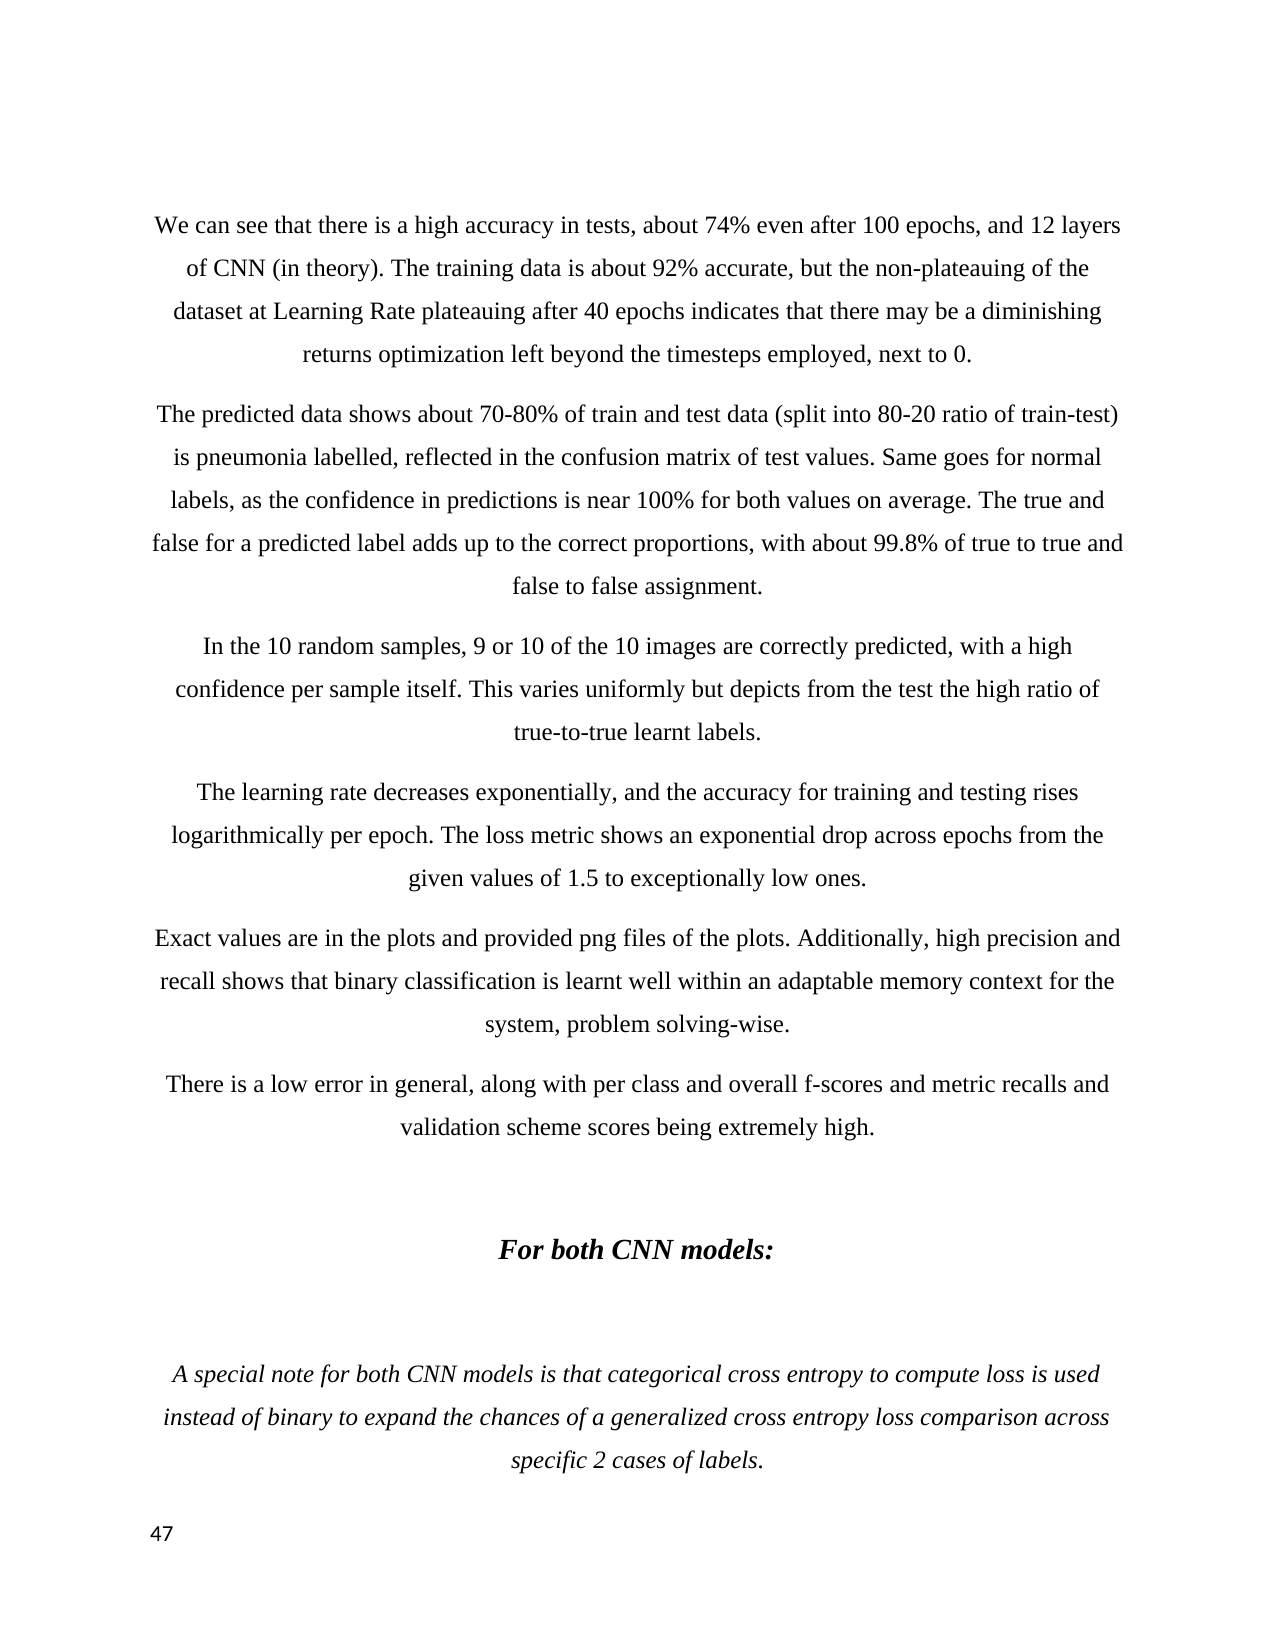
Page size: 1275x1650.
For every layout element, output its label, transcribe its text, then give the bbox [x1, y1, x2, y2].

text The learning rate decreases exponentially, and the accuracy for training and testing rises logarithmically per epoch. The loss metric shows an exponential drop across epochs from the given values of 1.5 to exceptionally low ones. [150, 777, 1125, 892]
text A special note for both CNN models is that categorical cross entropy to compute loss is used instead of binary to expand the chances of a generalized cross entropy loss comparison across specific 2 cases of labels. [150, 1359, 1125, 1474]
text There is a low error in general, along with per class and overall f-scores and metric recalls and validation scheme scores being extremely high. [150, 1069, 1125, 1141]
text We can see that there is a high accuracy in tests, about 74% even after 100 epochs, and 12 layers of CNN (in theory). The training data is about 92% accurate, but the non-plateauing of the dataset at Learning Rate plateauing after 40 epochs indicates that there may be a diminishing returns optimization left beyond the timesteps employed, next to 0. [150, 210, 1125, 368]
text In the 10 random samples, 9 or 10 of the 10 images are correctly predicted, with a high confidence per sample itself. This varies uniformly but depicts from the test the high ratio of true-to-true learnt labels. [150, 631, 1125, 746]
text The predicted data shows about 70-80% of train and test data (split into 80-20 ratio of train-test) is pneumonia labelled, reflected in the confusion matrix of test values. Same goes for normal labels, as the confidence in predictions is near 100% for both values on average. The true and false for a predicted label adds up to the correct proportions, with about 99.8% of true to true and false to false assignment. [150, 399, 1125, 600]
text Exact values are in the plots and provided png files of the plots. Additionally, high precision and recall shows that binary classification is learnt well within an adaptable memory context for the system, problem solving-wise. [150, 923, 1125, 1038]
text For both CNN models: [150, 1232, 1125, 1266]
